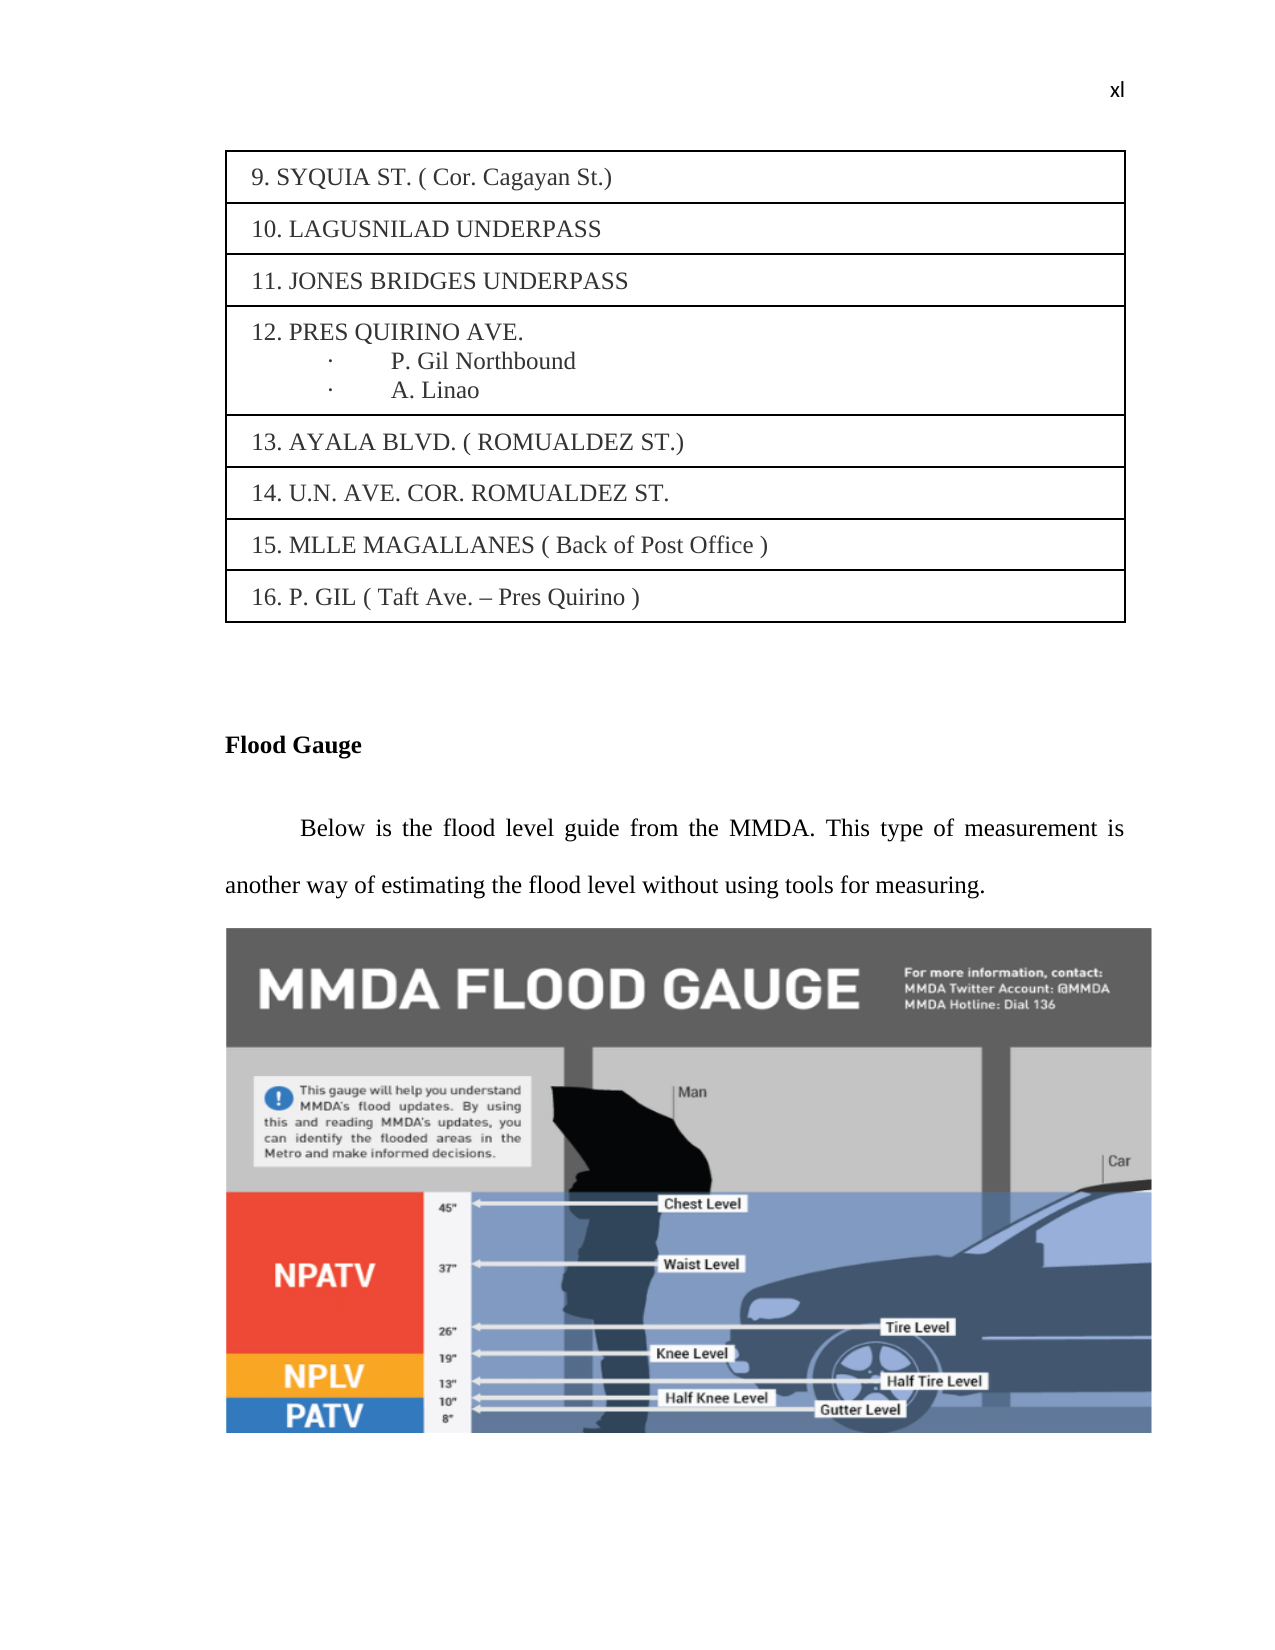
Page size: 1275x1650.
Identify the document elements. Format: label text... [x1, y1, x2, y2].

picture [225, 927, 1153, 1433]
table_cell 16. P. GIL ( Taft Ave. – Pres Quirino ) [227, 571, 1124, 621]
table_cell 14. U.N. AVE. COR. ROMUALDEZ ST. [227, 468, 1124, 517]
table_cell 11. JONES BRIDGES UNDERPASS [227, 255, 1124, 305]
text Below is the flood level guide from the MMDA. This type of measurement is another way of estimating the flood level without using tools for measuring. [225, 813, 1125, 899]
text Flood Gauge [225, 730, 1125, 759]
table_cell 12. PRES QUIRINO AVE. · P. Gil Northbound · A. Linao [227, 307, 1124, 414]
table_cell 9. SYQUIA ST. ( Cor. Cagayan St.) [227, 152, 1124, 202]
table_cell 15. MLLE MAGALLANES ( Back of Post Office ) [227, 520, 1124, 569]
table_cell 13. AYALA BLVD. ( ROMUALDEZ ST.) [227, 416, 1124, 466]
table_cell 10. LAGUSNILAD UNDERPASS [227, 204, 1124, 253]
